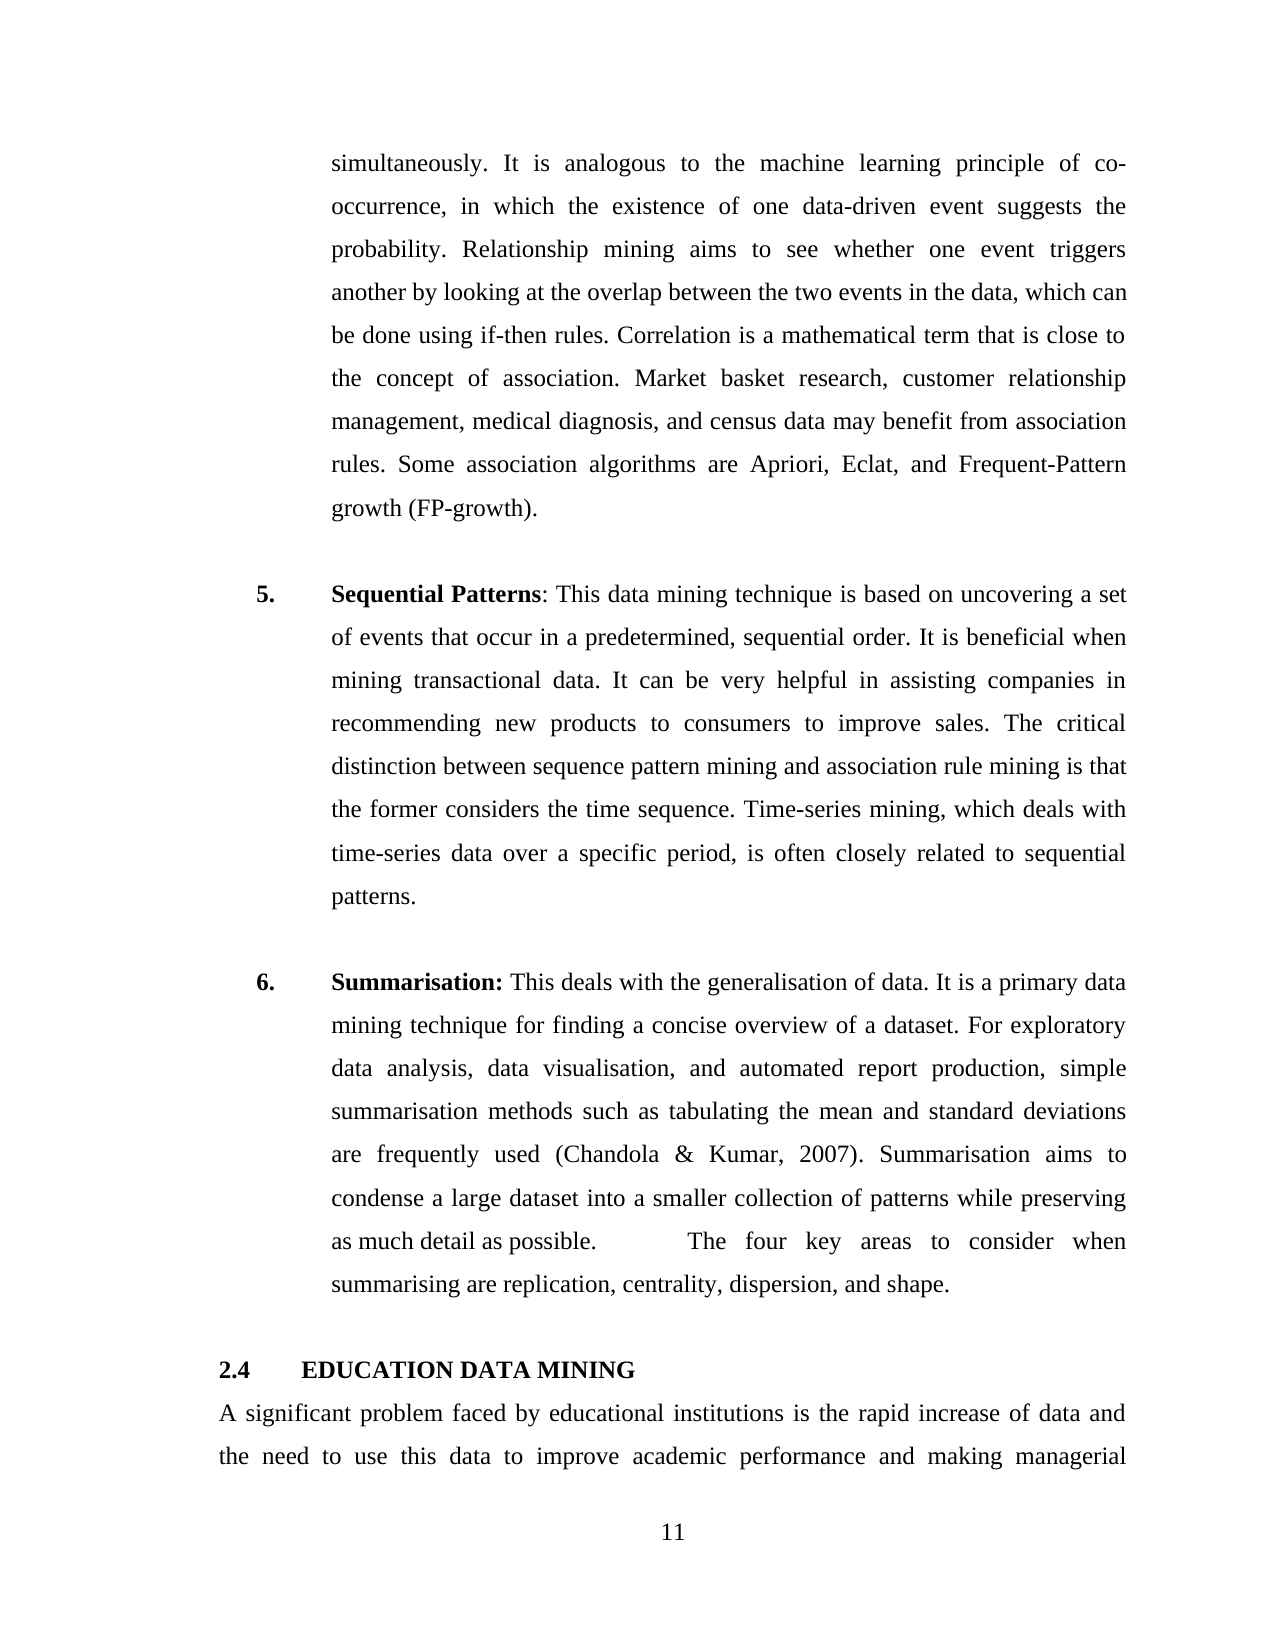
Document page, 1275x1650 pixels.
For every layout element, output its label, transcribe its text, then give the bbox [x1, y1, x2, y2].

list Sequential Patterns: This data mining technique is based on uncovering a set of events that occur in a predetermined, sequential order. It is beneficial when mining transactional data. It can be very helpful in assisting companies in recommending new products to consumers to improve sales. The critical distinction between sequence pattern mining and association rule mining is that the former considers the time sequence. Time-series mining, which deals with time-series data over a specific period, is often closely related to sequential patterns. [256, 579, 1127, 909]
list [256, 148, 1127, 521]
list Summarisation: This deals with the generalisation of data. It is a primary data mining technique for finding a concise overview of a dataset. For exploratory data analysis, data visualisation, and automated report production, simple summarisation methods such as tabulating the mean and standard deviations are frequently used (Chandola & Kumar, 2007). Summarisation aims to condense a large dataset into a smaller collection of patterns while preserving as much detail as possible. The four key areas to consider when summarising are replication, centrality, dispersion, and shape. [256, 967, 1127, 1298]
subtitle EDUCATION DATA MINING [218, 1355, 1127, 1384]
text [218, 1398, 1127, 1470]
